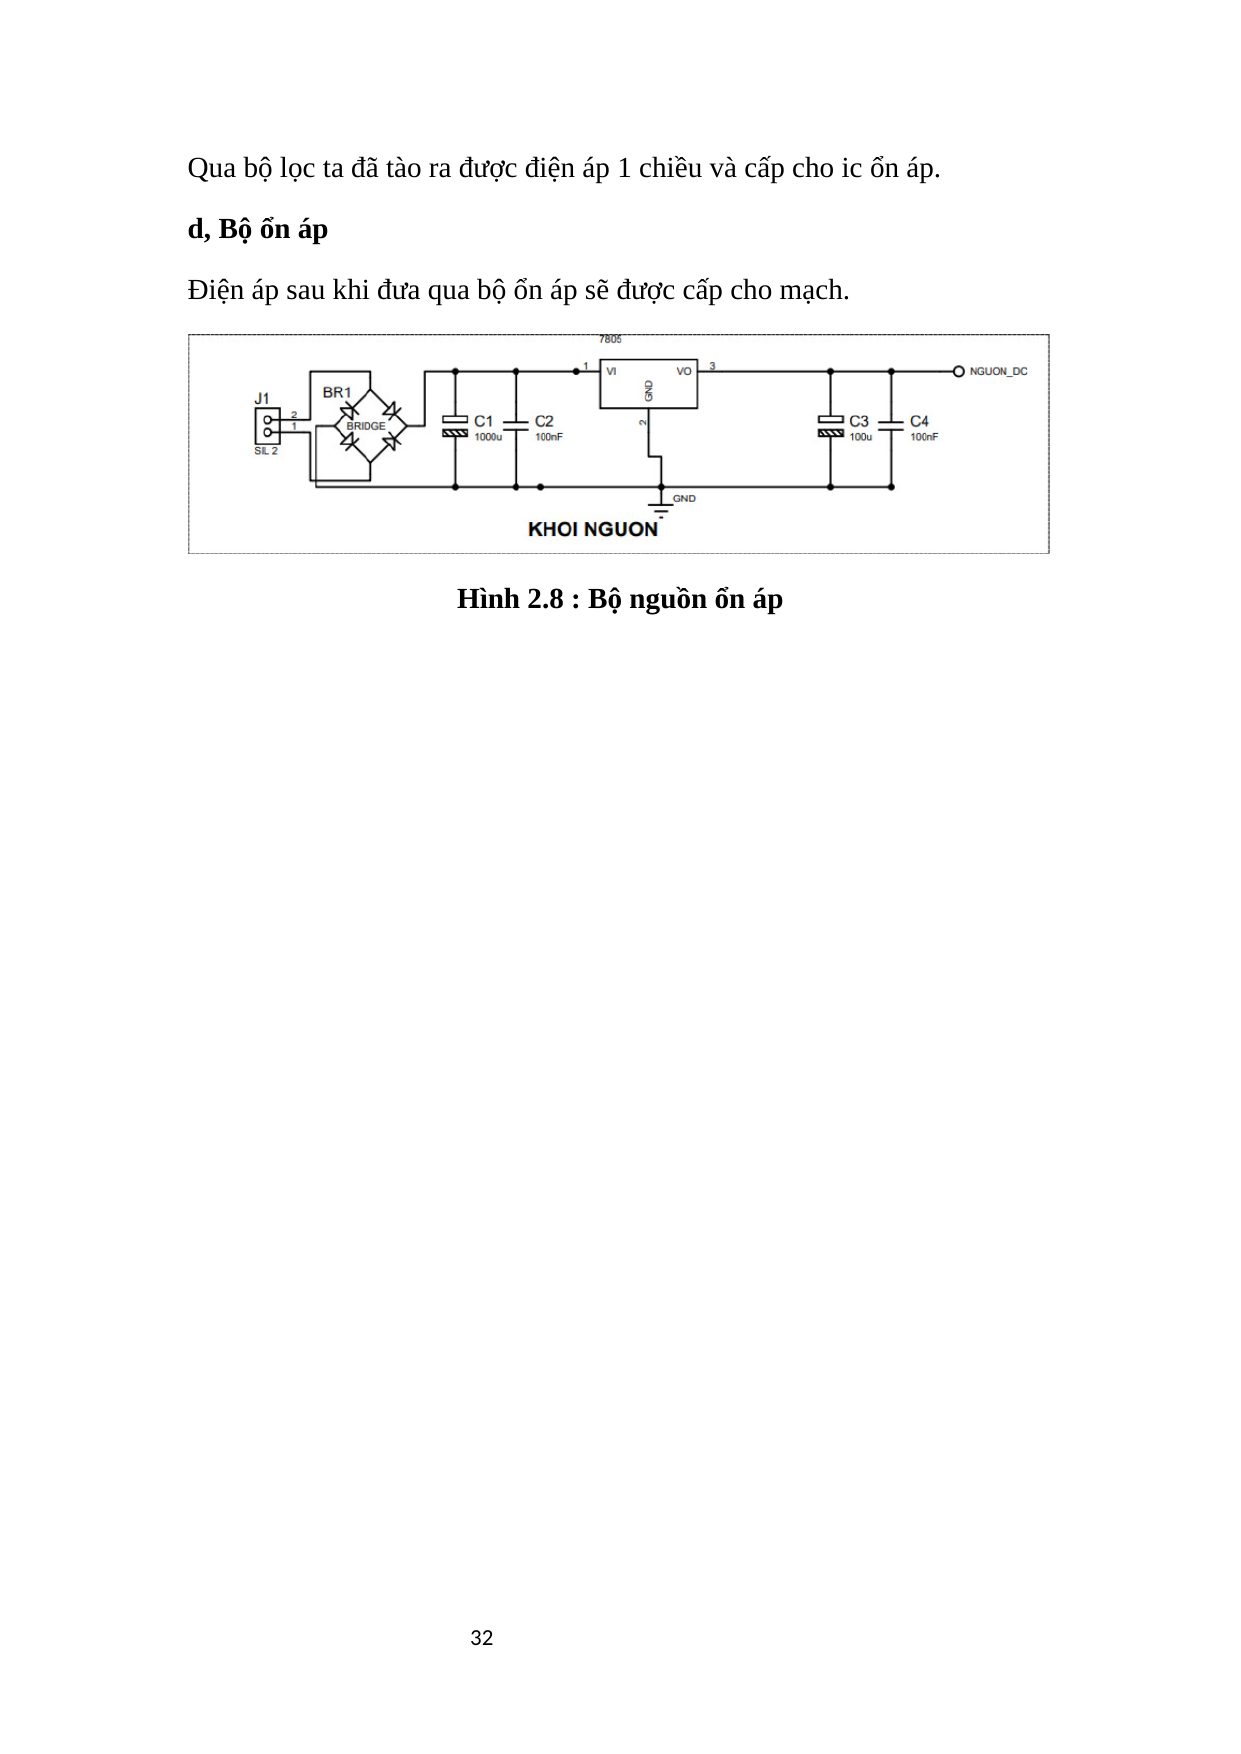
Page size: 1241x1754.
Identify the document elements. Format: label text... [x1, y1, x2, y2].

list Hình 2.8 : Bộ nguồn ổn áp [187, 581, 1053, 614]
list d, Bộ ổn áp [187, 211, 1053, 245]
picture [188, 333, 1053, 554]
list Điện áp sau khi đưa qua bộ ổn áp sẽ được cấp cho mạch. [187, 272, 1053, 306]
list Qua bộ lọc ta đã tào ra được điện áp 1 chiều và cấp cho ic ổn áp. [187, 150, 1053, 183]
